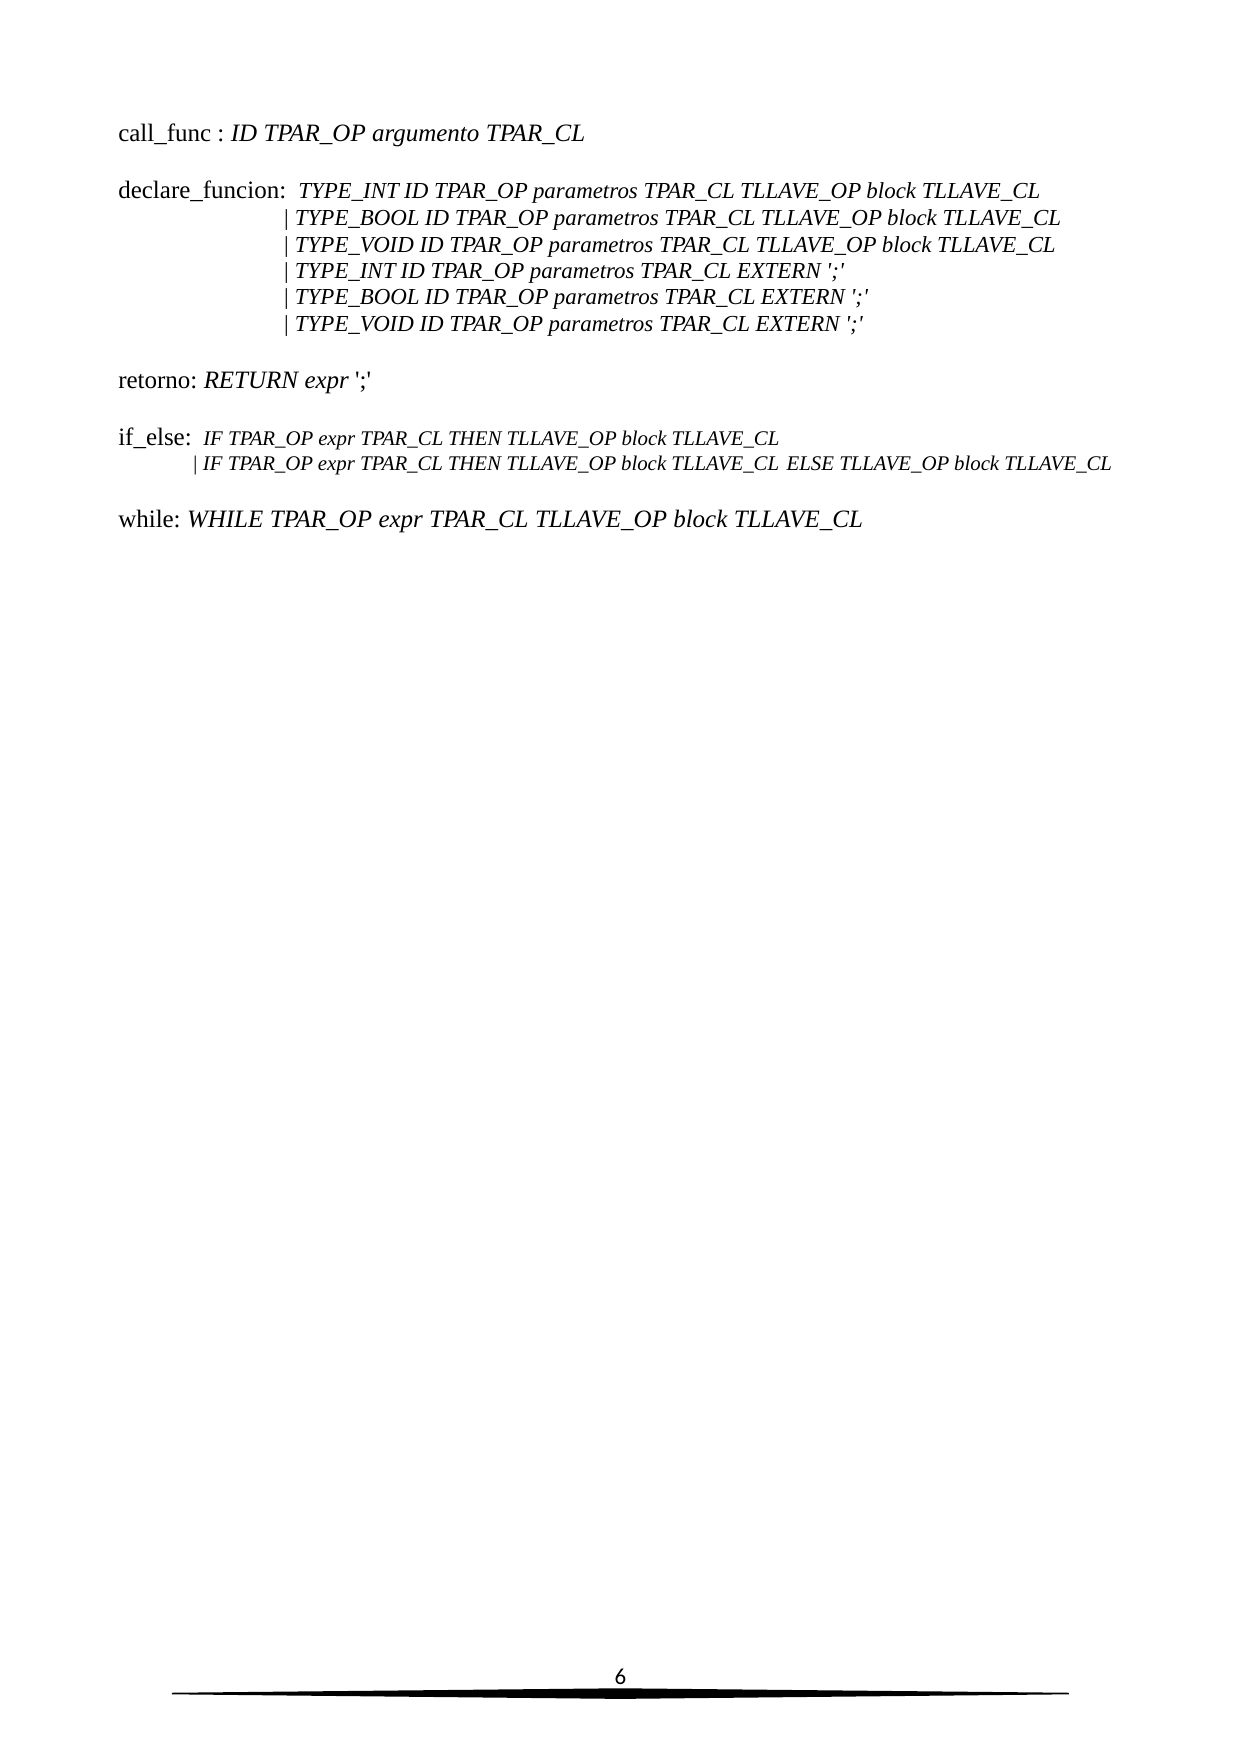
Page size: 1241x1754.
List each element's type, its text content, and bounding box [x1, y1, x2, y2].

text | TYPE_BOOL ID TPAR_OP parametros TPAR_CL TLLAVE_OP block TLLAVE_CL [192, 204, 1122, 231]
text | TYPE_VOID ID TPAR_OP parametros TPAR_CL TLLAVE_OP block TLLAVE_CL [192, 231, 1122, 257]
text | IF TPAR_OP expr TPAR_CL THEN TLLAVE_OP block TLLAVE_CL ELSE TLLAVE_OP block TLLAVE_CL [118, 451, 1122, 475]
text call_func : ID TPAR_OP argumento TPAR_CL [118, 118, 1122, 147]
text | TYPE_INT ID TPAR_OP parametros TPAR_CL EXTERN ';' [192, 257, 1122, 283]
text retorno: RETURN expr ';' [118, 365, 1122, 394]
text if_else: IF TPAR_OP expr TPAR_CL THEN TLLAVE_OP block TLLAVE_CL [118, 422, 1122, 451]
text | TYPE_VOID ID TPAR_OP parametros TPAR_CL EXTERN ';' [192, 310, 1122, 336]
text | TYPE_BOOL ID TPAR_OP parametros TPAR_CL EXTERN ';' [266, 283, 1122, 310]
text declare_funcion: TYPE_INT ID TPAR_OP parametros TPAR_CL TLLAVE_OP block TLLAVE_CL [118, 176, 1122, 204]
text while: WHILE TPAR_OP expr TPAR_CL TLLAVE_OP block TLLAVE_CL [118, 504, 1122, 533]
